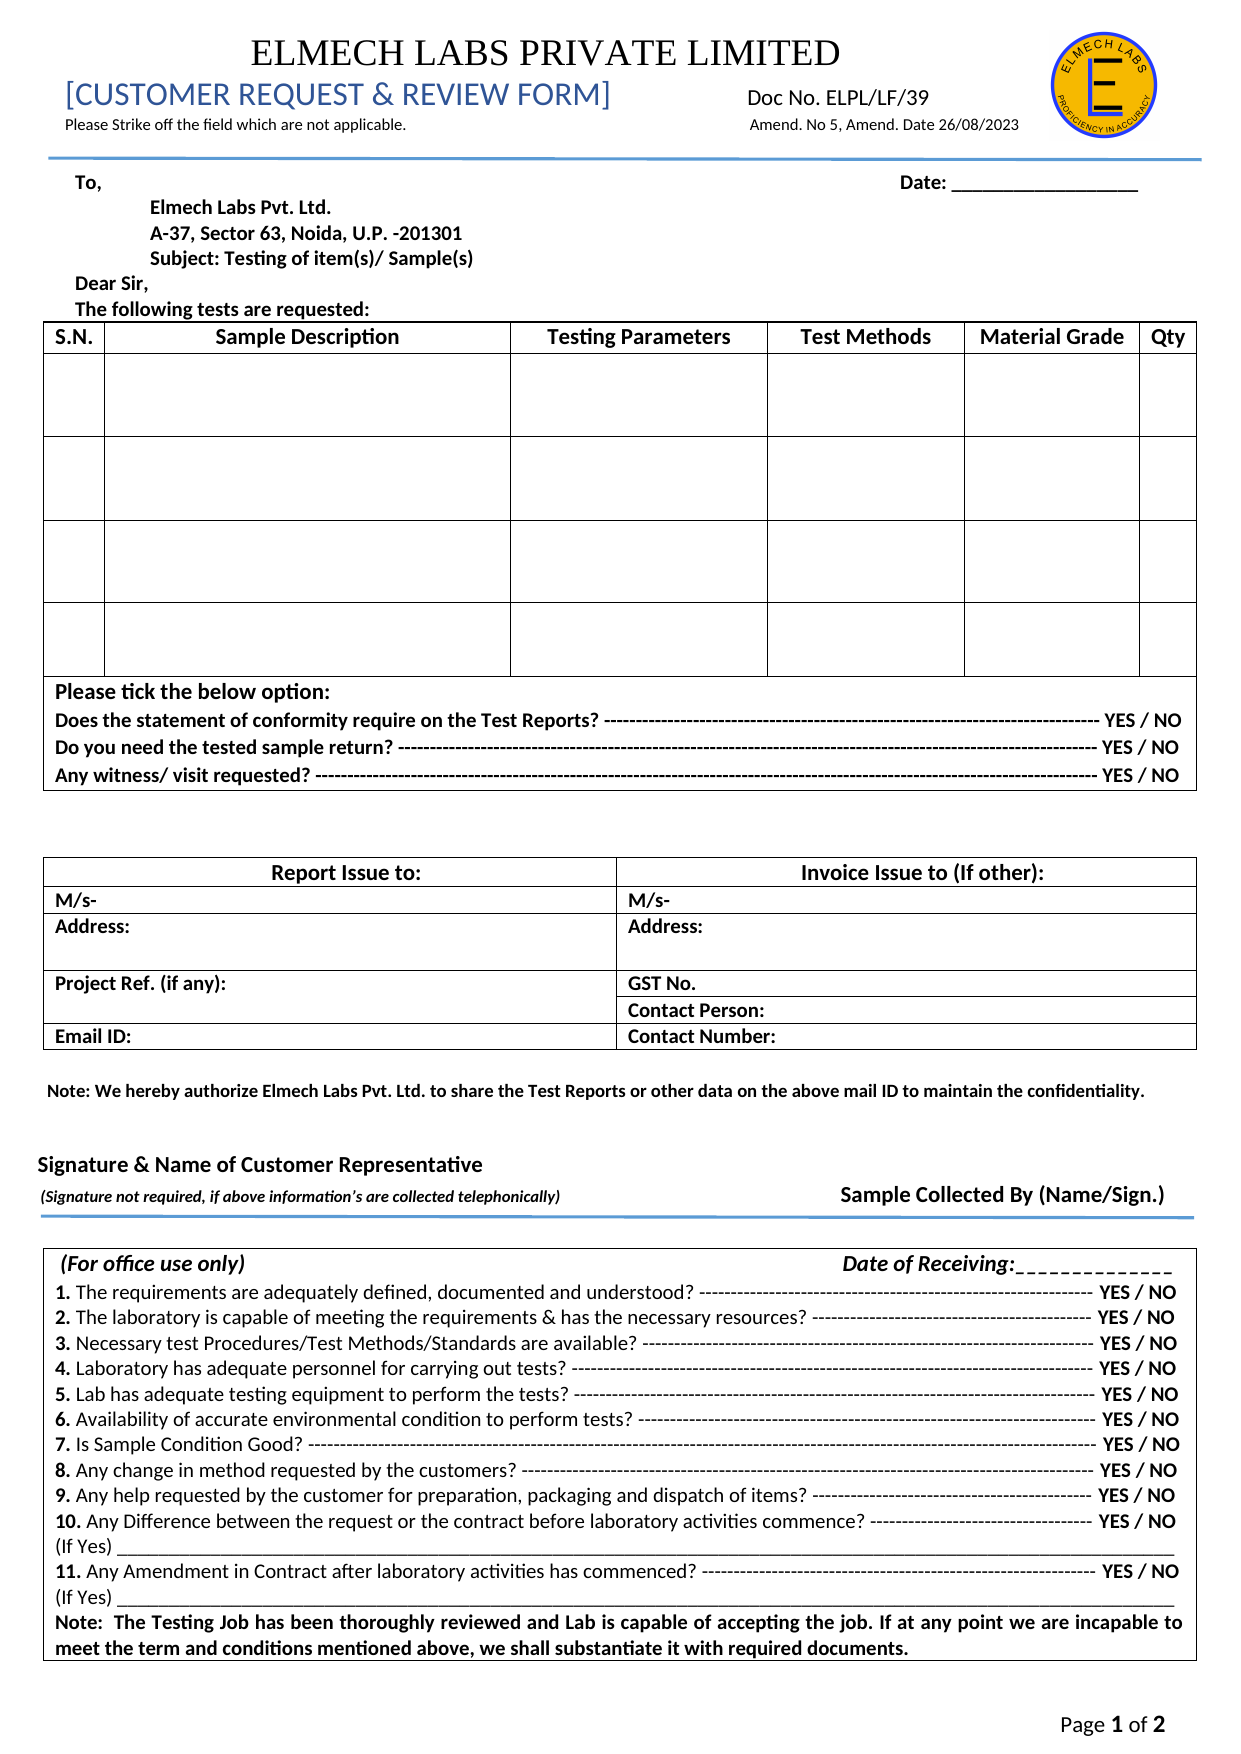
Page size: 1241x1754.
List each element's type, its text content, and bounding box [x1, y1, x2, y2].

table_cell [105, 437, 510, 520]
table_cell [965, 437, 1139, 520]
text (Signature not required, if above information’s are collected telephonically) Sample Collected By (Name/Sign.) [37, 1180, 1165, 1208]
table_cell [105, 521, 510, 602]
table_header Report Issue to: [44, 858, 616, 886]
table_cell Contact Person: [617, 997, 1196, 1022]
table_cell [511, 521, 767, 602]
table_cell Contact Number: [617, 1024, 1196, 1049]
table_cell [965, 521, 1139, 602]
text A-37, Sector 63, Noida, U.P. -201301 [75, 220, 1165, 245]
table_cell [44, 603, 104, 676]
text Note: We hereby authorize Elmech Labs Pvt. Ltd. to share the Test Reports or other data on the above mail ID to maintain the confidentiality. [47, 1079, 1165, 1102]
table_header Sample Description [105, 323, 510, 353]
table_cell M/s- [617, 887, 1196, 912]
table_cell GST No. [617, 971, 1196, 996]
table_header Qty [1140, 323, 1196, 353]
table_cell Project Ref. (if any): [44, 971, 616, 1022]
table_cell [105, 603, 510, 676]
table_cell [768, 437, 964, 520]
table_cell [1140, 437, 1196, 520]
table_header Test Methods [768, 323, 964, 353]
table_cell [44, 521, 104, 602]
table_cell [511, 354, 767, 436]
table_header Testing Parameters [511, 323, 767, 353]
table_cell [1140, 521, 1196, 602]
table_header Invoice Issue to (If other): [617, 858, 1196, 886]
table_cell [511, 437, 767, 520]
table_cell [44, 354, 104, 436]
picture [1048, 30, 1160, 141]
table_cell [1140, 354, 1196, 436]
table_cell [44, 437, 104, 520]
table_cell [511, 603, 767, 676]
table_cell Email ID: [44, 1024, 616, 1049]
table_cell Address: [44, 914, 616, 969]
table_cell [768, 603, 964, 676]
table_cell [965, 354, 1139, 436]
table_cell [105, 354, 510, 436]
text Subject: Testing of item(s)/ Sample(s) [75, 245, 1165, 271]
table_cell [768, 521, 964, 602]
table_header Material Grade [965, 323, 1139, 353]
text Dear Sir, [75, 271, 1165, 296]
table_header (For office use only) Date of Receiving:______________ 1. The requirements are adequately defined, documented and understood? -------------------------------------------------------------- YES / NO 2. The laboratory is capable of meeting the requirements & has the necessary resources? -------------------------------------------- YES / NO 3. Necessary test Procedures/Test Methods/Standards are available? ----------------------------------------------------------------------- YES / NO 4. Laboratory has adequate personnel for carrying out tests? ---------------------------------------------------------------------------------- YES / NO 5. Lab has adequate testing equipment to perform the tests? ---------------------------------------------------------------------------------- YES / NO 6. Availability of accurate environmental condition to perform tests? ------------------------------------------------------------------------ YES / NO 7. Is Sample Condition Good? ---------------------------------------------------------------------------------------------------------------------------- YES / NO 8. Any change in method requested by the customers? ------------------------------------------------------------------------------------------ YES / NO 9. Any help requested by the customer for preparation, packaging and dispatch of items? -------------------------------------------- YES / NO 10. Any Difference between the request or the contract before laboratory activities commence? ----------------------------------- YES / NO (If Yes) ______________________________________________________________________________________________________ 11. Any Amendment in Contract after laboratory activities has commenced? -------------------------------------------------------------- YES / NO (If Yes) ______________________________________________________________________________________________________ Note: The Testing Job has been thoroughly reviewed and Lab is capable of accepting the job. If at any point we are incapable to meet the term and conditions mentioned above, we shall substantiate it with required documents. [44, 1249, 1196, 1660]
table_cell M/s- [44, 887, 616, 912]
text The following tests are requested: [75, 296, 1165, 321]
text To, Date: __________________ [75, 169, 1165, 194]
table_cell [965, 603, 1139, 676]
table_cell [768, 354, 964, 436]
table_header S.N. [44, 323, 104, 353]
table_cell [1140, 603, 1196, 676]
table_cell Address: [617, 914, 1196, 969]
text Signature & Name of Customer Representative [37, 1150, 1165, 1178]
table_cell Please tick the below option: Does the statement of conformity require on the Test Reports? ------------------------------------------------------------------------------ YES / NO Do you need the tested sample return? -------------------------------------------------------------------------------------------------------------- YES / NO Any witness/ visit requested? --------------------------------------------------------------------------------------------------------------------------- YES / NO [44, 677, 1196, 789]
text Elmech Labs Pvt. Ltd. [75, 194, 1165, 220]
